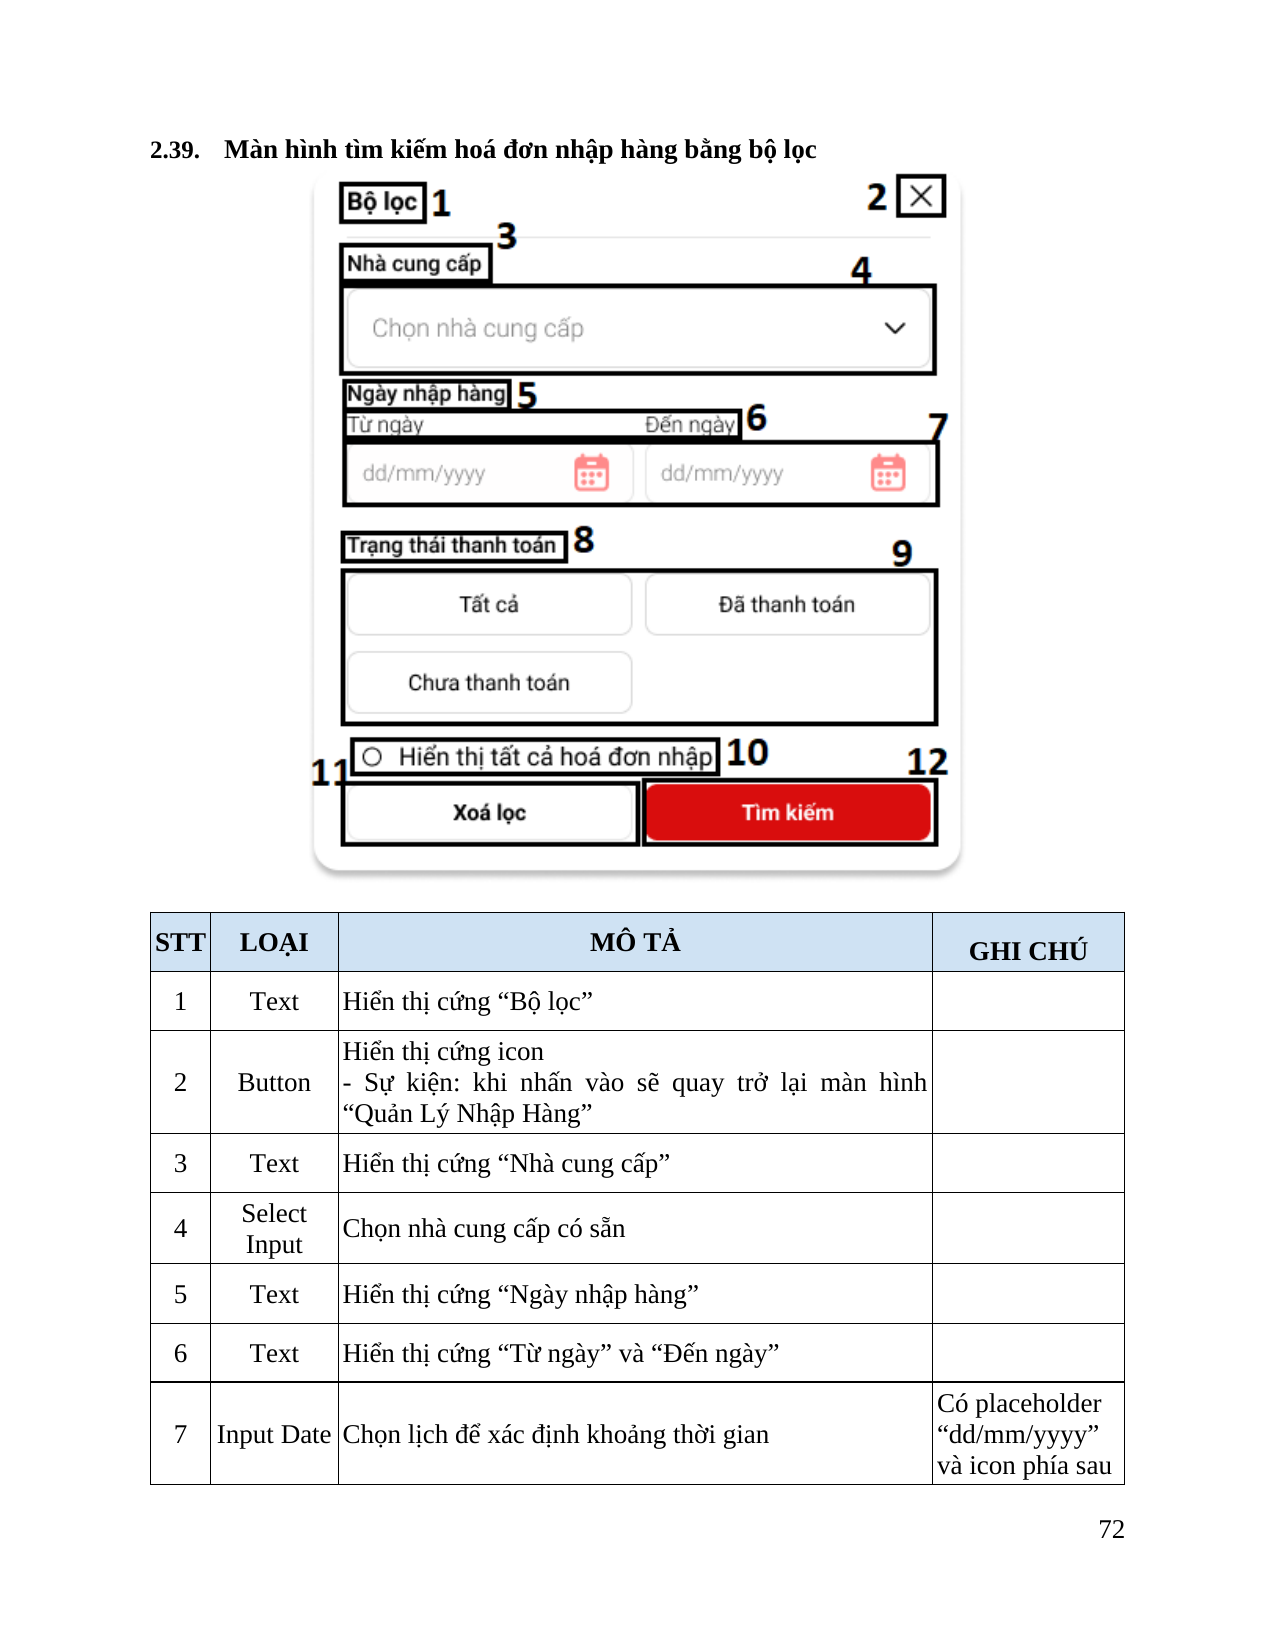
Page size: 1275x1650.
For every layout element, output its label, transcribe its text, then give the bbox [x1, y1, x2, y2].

table_header MÔ TẢ [339, 913, 932, 971]
subtitle Màn hình tìm kiếm hoá đơn nhập hàng bằng bộ lọc [150, 133, 1125, 164]
table_cell Text [211, 1264, 338, 1322]
table_cell 4 [151, 1193, 210, 1263]
table_cell [933, 1324, 1124, 1381]
table_cell Hiển thị cứng icon - Sự kiện: khi nhấn vào sẽ quay trở lại màn hình “Quản Lý Nhập Hàng” [339, 1031, 932, 1133]
table_cell [933, 1264, 1124, 1322]
table_cell 7 [151, 1383, 210, 1484]
table_cell 6 [151, 1324, 210, 1381]
table_cell Button [211, 1031, 338, 1133]
table_cell Hiển thị cứng “Nhà cung cấp” [339, 1134, 932, 1192]
table_cell Text [211, 1134, 338, 1192]
table_cell [933, 1134, 1124, 1192]
table_cell 5 [151, 1264, 210, 1322]
table_header GHI CHÚ [933, 913, 1124, 971]
table_cell Text [211, 1324, 338, 1381]
table_cell Chọn nhà cung cấp có sẵn [339, 1193, 932, 1263]
table_cell [933, 1193, 1124, 1263]
table_cell Hiển thị cứng “Ngày nhập hàng” [339, 1264, 932, 1322]
table_cell Có placeholder “dd/mm/yyyy” và icon phía sau [933, 1383, 1124, 1484]
table_cell Hiển thị cứng “Từ ngày” và “Đến ngày” [339, 1324, 932, 1381]
table_cell [933, 1031, 1124, 1133]
table_header LOẠI [211, 913, 338, 971]
table_cell [933, 972, 1124, 1030]
table_cell 3 [151, 1134, 210, 1192]
table_cell Chọn lịch để xác định khoảng thời gian [339, 1383, 932, 1484]
table_cell Input Date [211, 1383, 338, 1484]
table_cell 1 [151, 972, 210, 1030]
table_cell Text [211, 972, 338, 1030]
table_cell Select Input [211, 1193, 338, 1263]
table_cell 2 [151, 1031, 210, 1133]
table_cell Hiển thị cứng “Bộ lọc” [339, 972, 932, 1030]
table_header STT [151, 913, 210, 971]
picture [308, 168, 967, 883]
